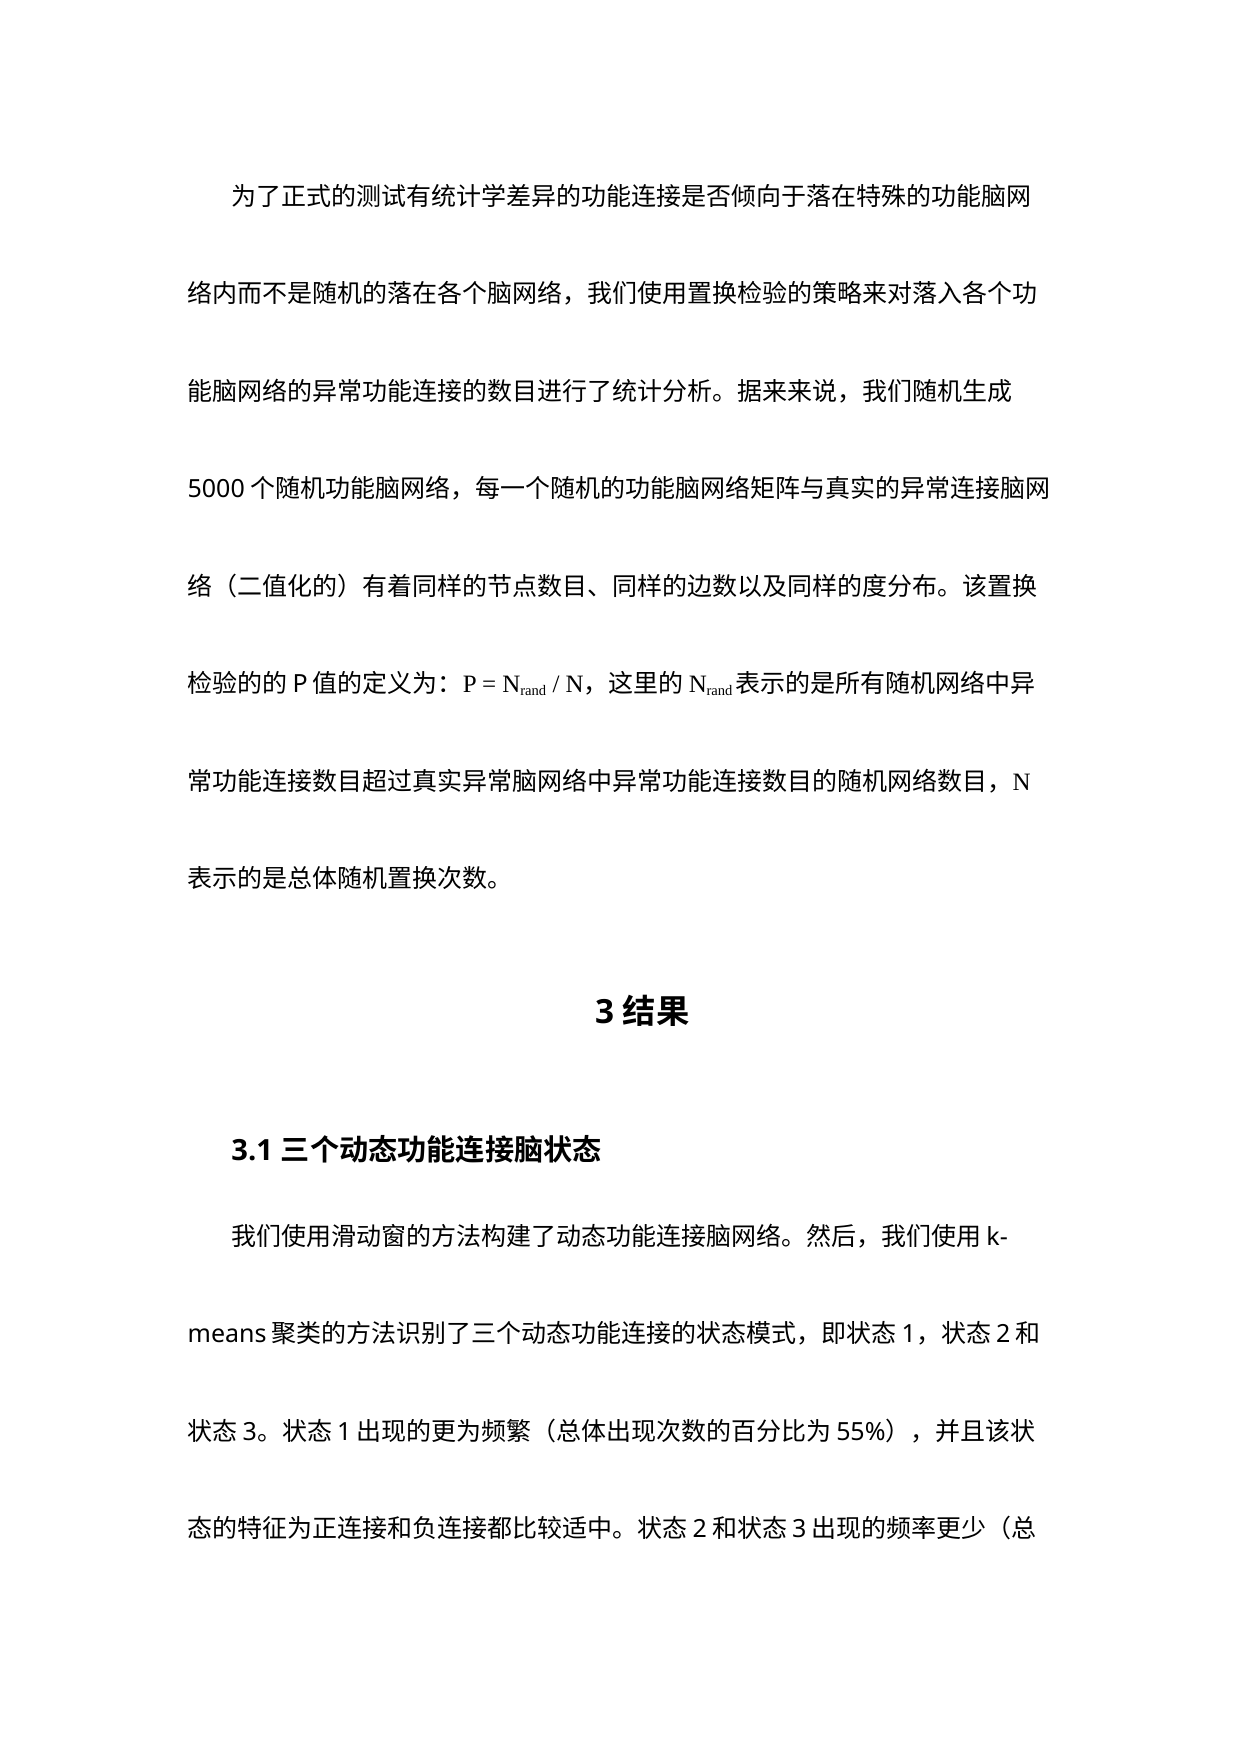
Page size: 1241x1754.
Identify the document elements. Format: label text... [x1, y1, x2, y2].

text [187, 1202, 1053, 1559]
text 为了正式的测试有统计学差异的功能连接是否倾向于落在特殊的功能脑网络内而不是随机的落在各个脑网络，我们使用置换检验的策略来对落入各个功能脑网络的异常功能连接的数目进行了统计分析。据来来说，我们随机生成5000个随机功能脑网络，每一个随机的功能脑网络矩阵与真实的异常连接脑网络（二值化的）有着同样的节点数目、同样的边数以及同样的度分布。该置换检验的的P值的定义为：P = Nrand / N，这里的Nrand表示的是所有随机网络中异常功能连接数目超过真实异常脑网络中异常功能连接数目的随机网络数目，N表示的是总体随机置换次数。 [187, 162, 1053, 909]
text 3.1 三个动态功能连接脑状态 [187, 1116, 1053, 1181]
text 3 结果 [187, 977, 1053, 1042]
